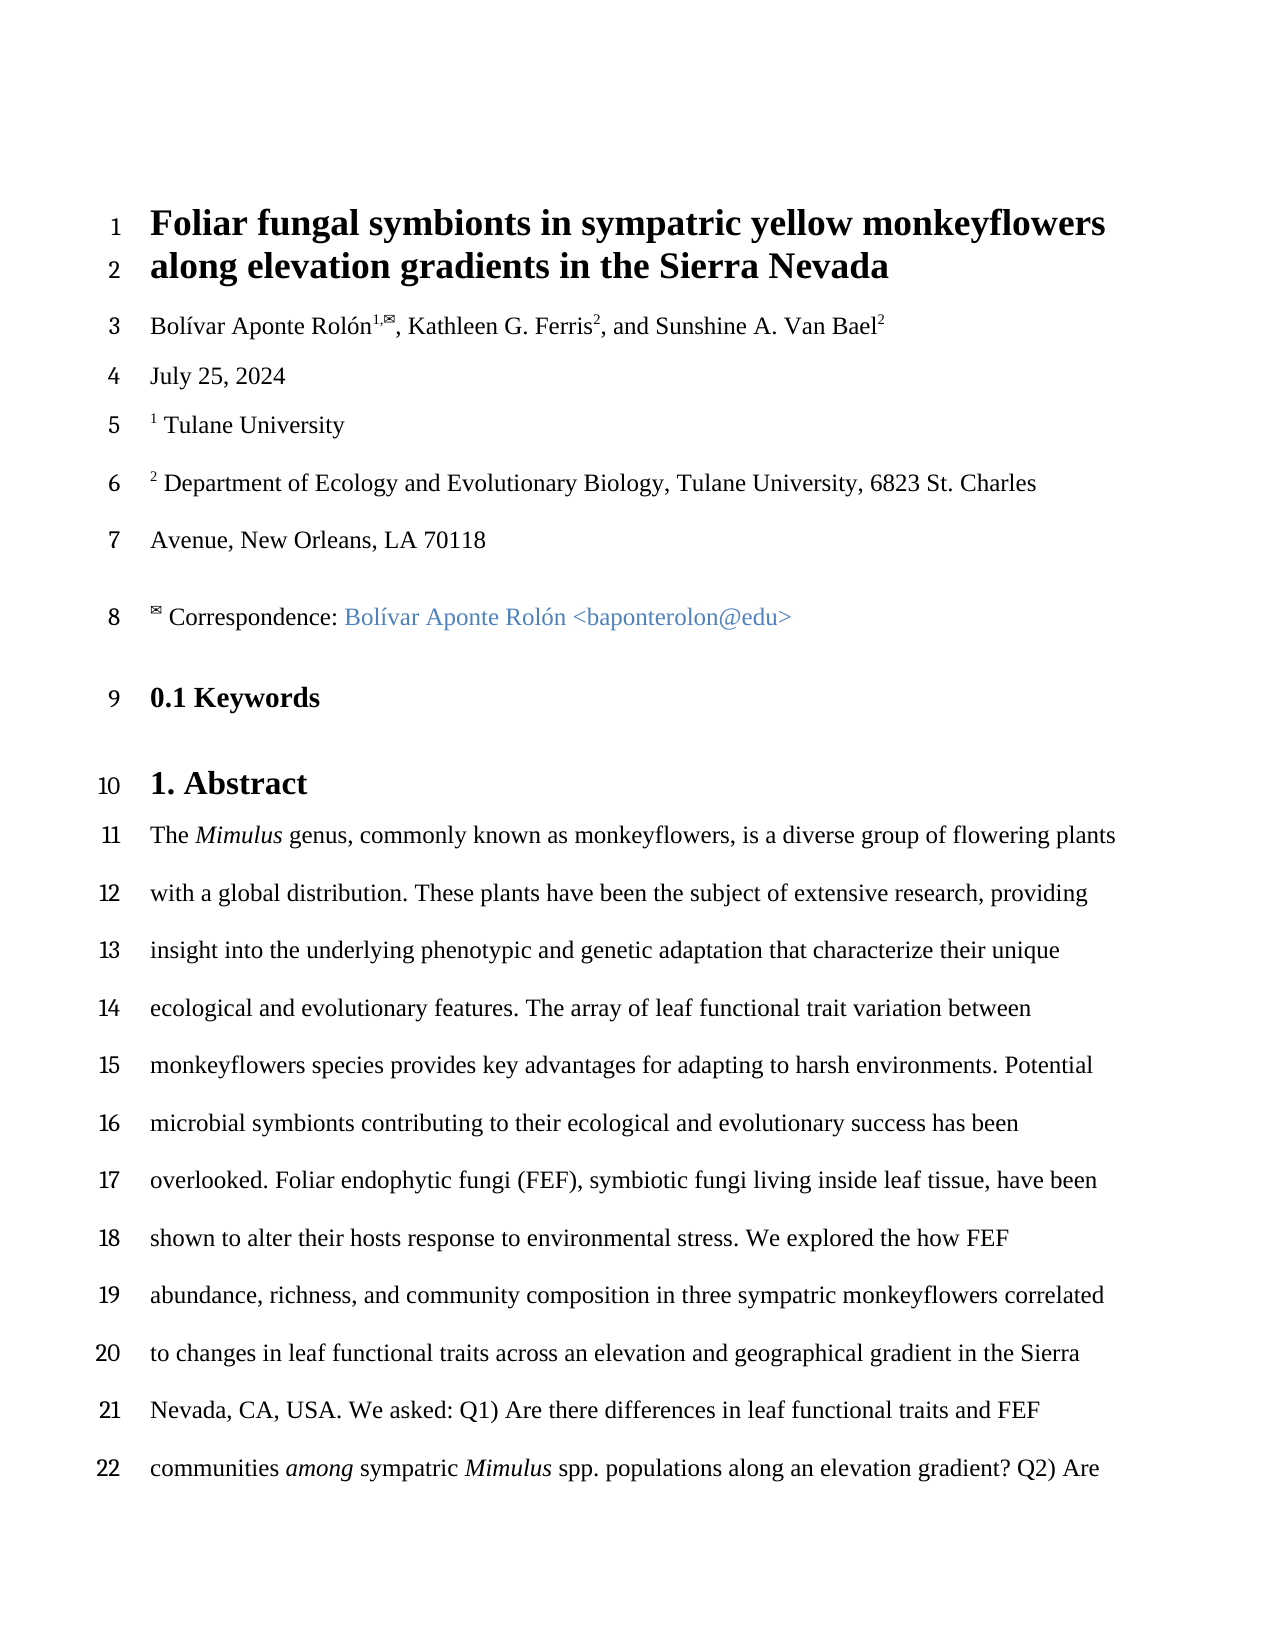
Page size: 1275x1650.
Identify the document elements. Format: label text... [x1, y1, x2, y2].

text ✉ Correspondence: Bolívar Aponte Rolón <baponterolon@edu> [150, 602, 1125, 630]
subtitle 1. Abstract [150, 763, 1125, 802]
subtitle 0.1 Keywords [150, 680, 1125, 713]
text 1 Tulane University 2 Department of Ecology and Evolutionary Biology, Tulane University, 6823 St. Charles Avenue, New Orleans, LA 70118 [150, 410, 1125, 554]
text July 25, 2024 [150, 361, 1125, 389]
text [150, 821, 1125, 1482]
title Foliar fungal symbionts in sympatric yellow monkeyflowers along elevation gradients in the Sierra Nevada [150, 200, 1125, 286]
text Bolívar Aponte Rolón1,✉, Kathleen G. Ferris2, and Sunshine A. Van Bael2 [150, 311, 1125, 340]
